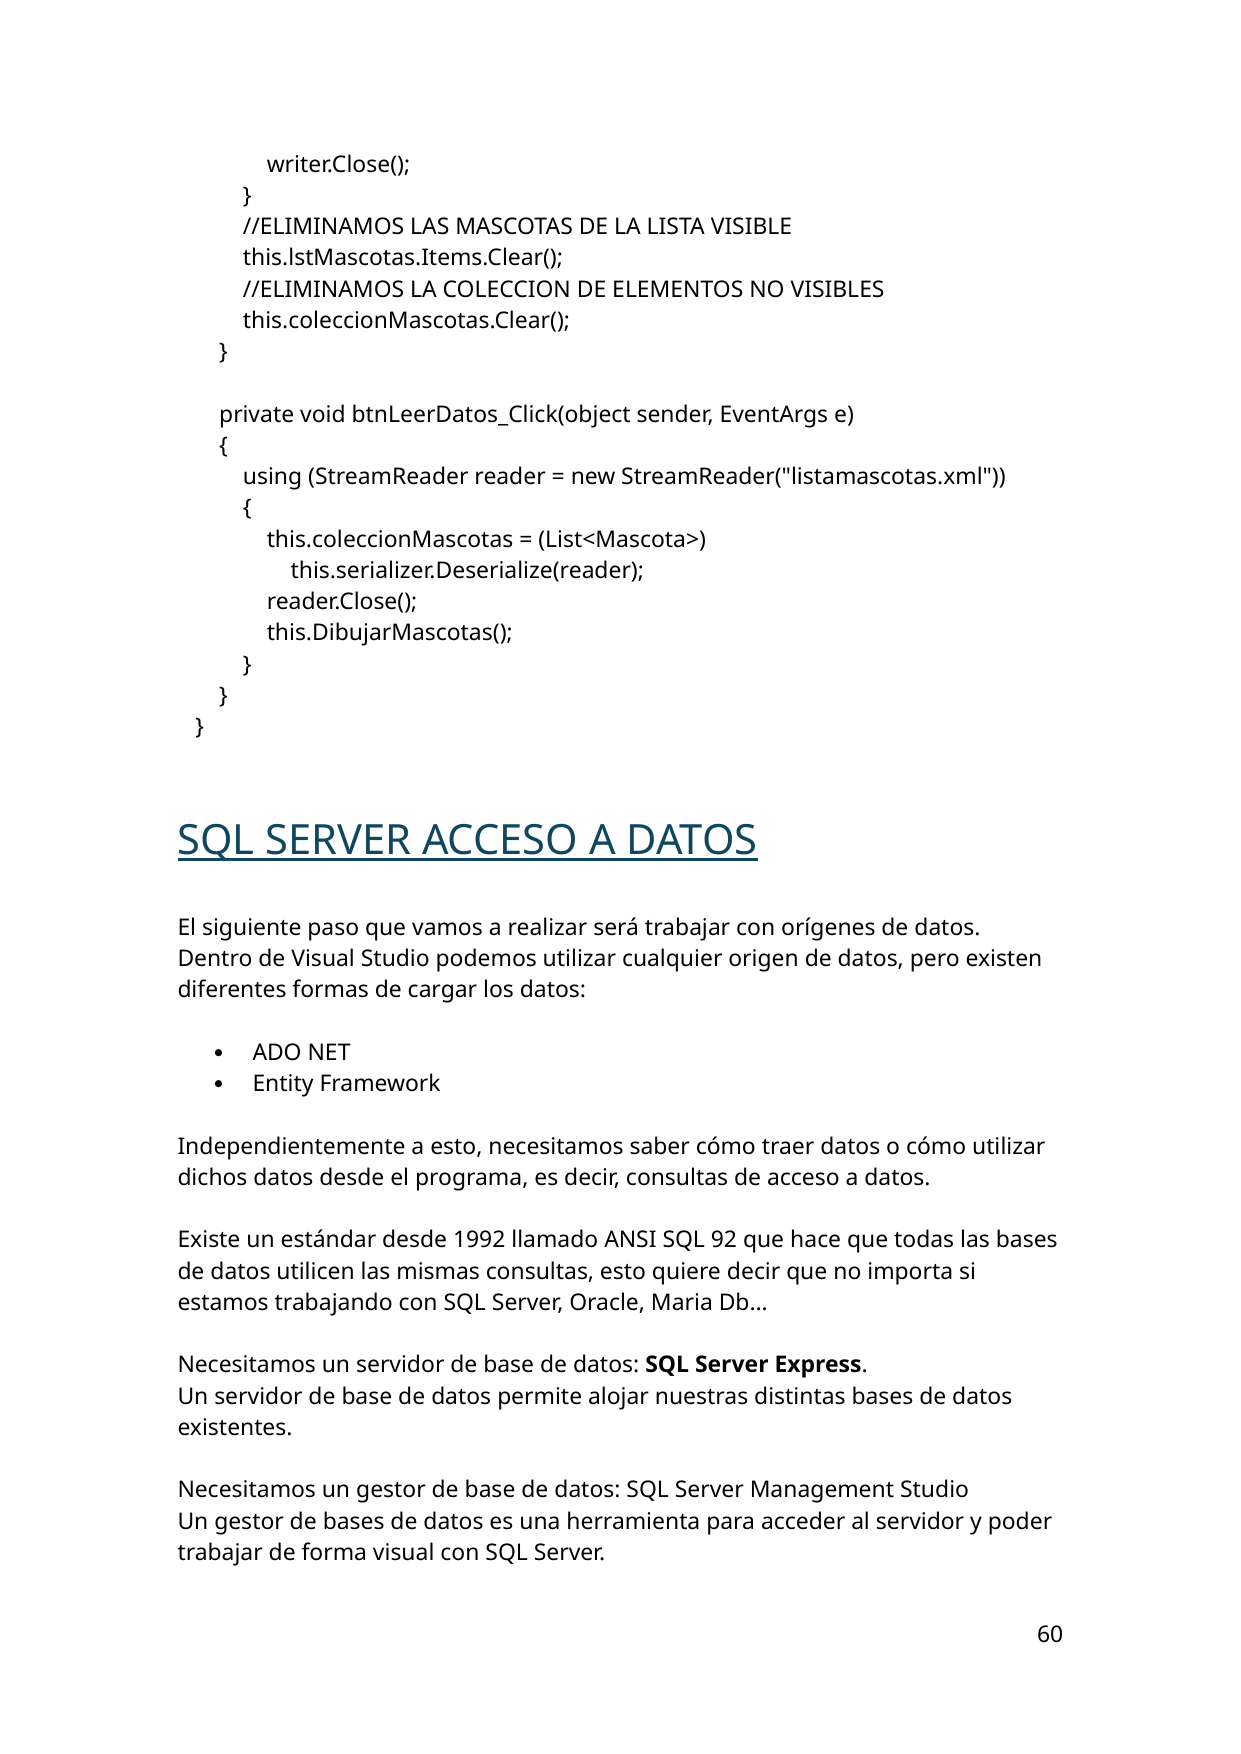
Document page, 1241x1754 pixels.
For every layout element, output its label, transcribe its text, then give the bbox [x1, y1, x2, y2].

text this.DibujarMascotas(); [177, 616, 1063, 648]
text this.coleccionMascotas.Clear(); [177, 304, 1063, 335]
text } [177, 710, 1063, 741]
text using (StreamReader reader = new StreamReader("listamascotas.xml")) [177, 460, 1063, 491]
text { [177, 491, 1063, 523]
text this.coleccionMascotas = (List<Mascota>) [177, 523, 1063, 554]
text Necesitamos un gestor de base de datos: SQL Server Management Studio [177, 1473, 1063, 1505]
text writer.Close(); [177, 148, 1063, 179]
text Existe un estándar desde 1992 llamado ANSI SQL 92 que hace que todas las bases de datos utilicen las mismas consultas, esto quiere decir que no importa si estamos trabajando con SQL Server, Oracle, Maria Db… [177, 1223, 1063, 1317]
text //ELIMINAMOS LA COLECCION DE ELEMENTOS NO VISIBLES [177, 273, 1063, 304]
text Dentro de Visual Studio podemos utilizar cualquier origen de datos, pero existen diferentes formas de cargar los datos: [177, 942, 1063, 1005]
text } [177, 679, 1063, 710]
text } [177, 179, 1063, 210]
text reader.Close(); [177, 585, 1063, 616]
text this.lstMascotas.Items.Clear(); [177, 241, 1063, 273]
text Un servidor de base de datos permite alojar nuestras distintas bases de datos existentes. [177, 1380, 1063, 1442]
subtitle SQL SERVER ACCESO A DATOS [177, 810, 1063, 867]
text Necesitamos un servidor de base de datos: SQL Server Express. [177, 1348, 1063, 1380]
text El siguiente paso que vamos a realizar será trabajar con orígenes de datos. [177, 911, 1063, 942]
text Independientemente a esto, necesitamos saber cómo traer datos o cómo utilizar dichos datos desde el programa, es decir, consultas de acceso a datos. [177, 1130, 1063, 1192]
list Entity Framework [215, 1067, 1063, 1098]
text } [177, 648, 1063, 679]
text Un gestor de bases de datos es una herramienta para acceder al servidor y poder trabajar de forma visual con SQL Server. [177, 1505, 1063, 1567]
text //ELIMINAMOS LAS MASCOTAS DE LA LISTA VISIBLE [177, 210, 1063, 241]
text private void btnLeerDatos_Click(object sender, EventArgs e) [177, 398, 1063, 429]
text this.serializer.Deserialize(reader); [177, 554, 1063, 585]
text } [177, 335, 1063, 366]
list ADO NET [215, 1036, 1063, 1067]
text { [177, 429, 1063, 460]
